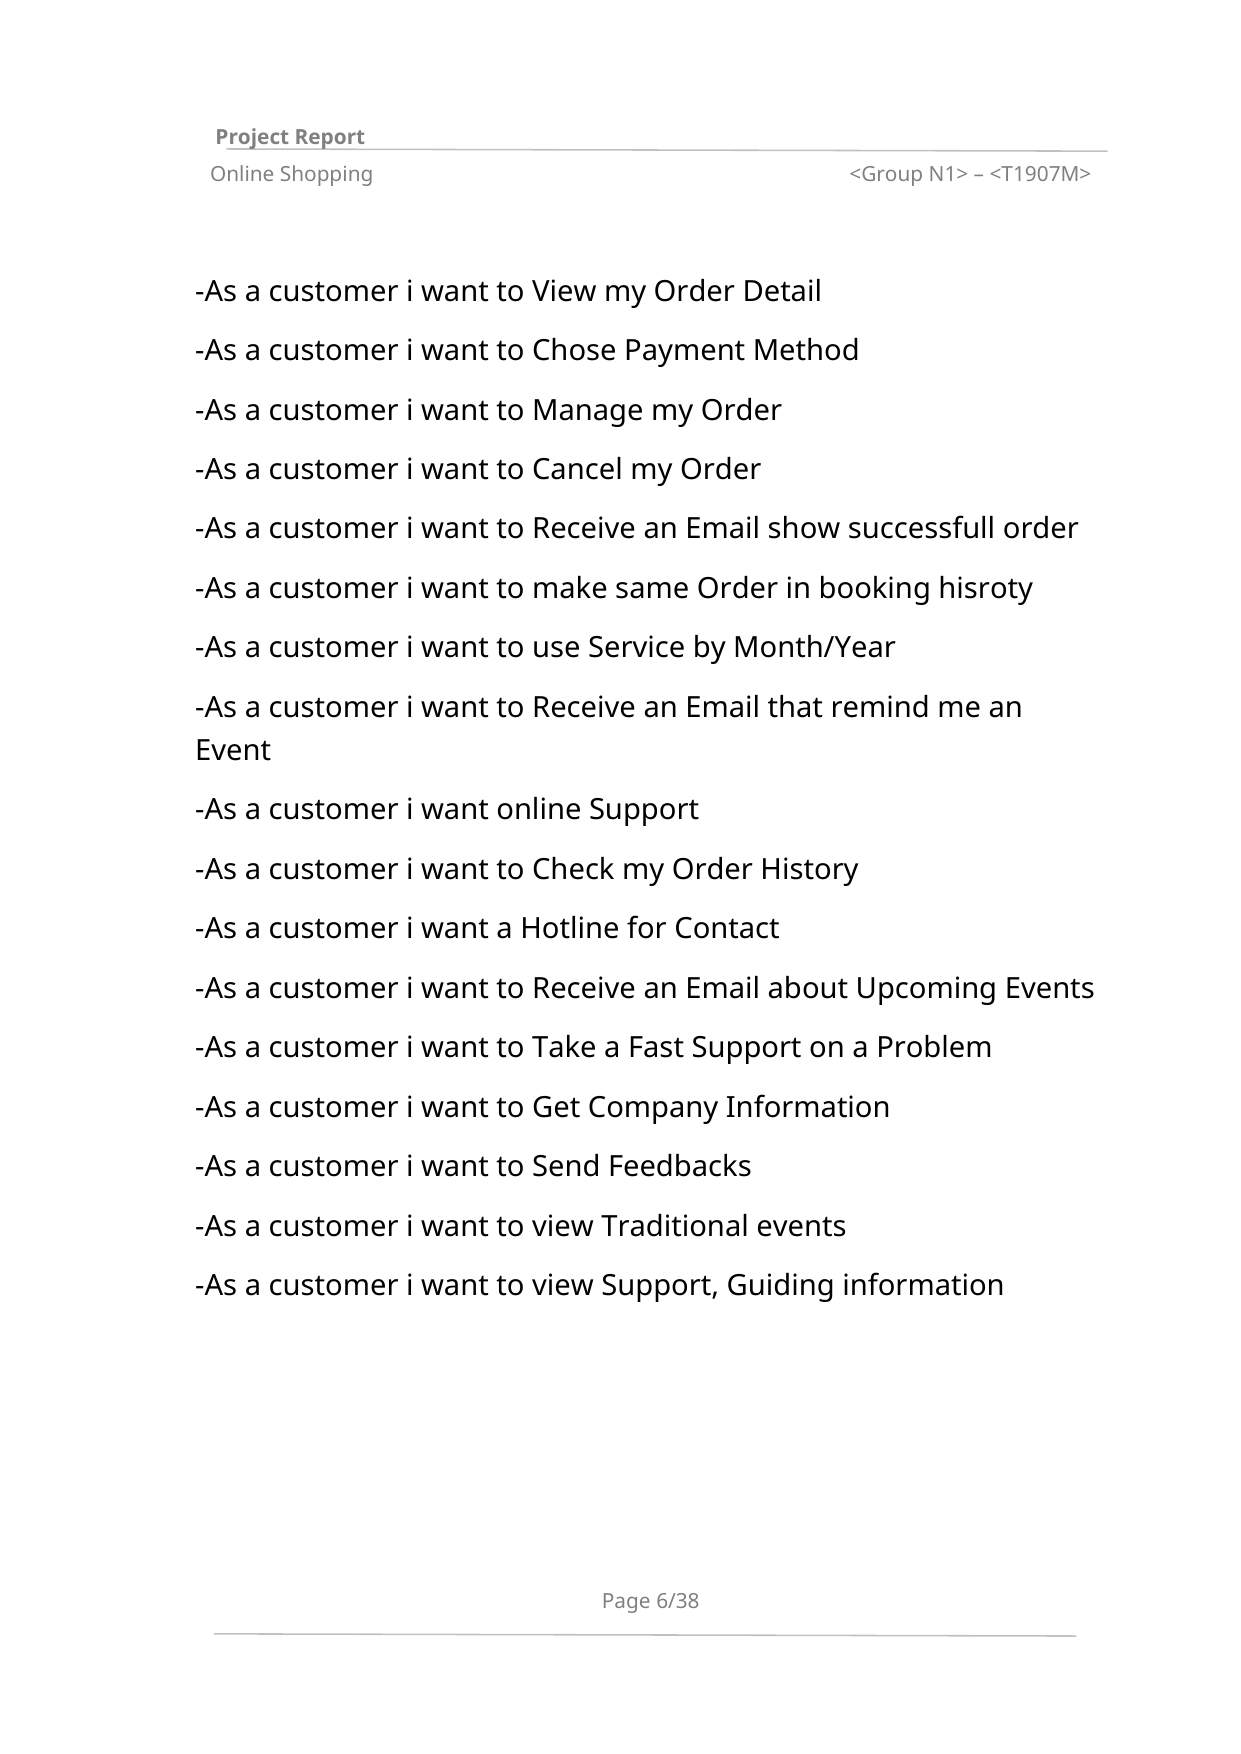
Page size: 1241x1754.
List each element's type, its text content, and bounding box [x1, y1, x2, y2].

text -As a customer i want to Receive an Email show successfull order [195, 508, 1106, 547]
text -As a customer i want to view Traditional events [195, 1205, 1106, 1244]
text -As a customer i want to View my Order Detail [195, 270, 1106, 309]
text -As a customer i want to Chose Payment Method [195, 329, 1106, 369]
text -As a customer i want to use Service by Month/Year [195, 627, 1106, 666]
text -As a customer i want to Receive an Email about Upcoming Events [195, 967, 1106, 1007]
text -As a customer i want online Support [195, 788, 1106, 828]
text -As a customer i want to Receive an Email that remind me an Event [195, 686, 1106, 769]
text -As a customer i want to Check my Order History [195, 848, 1106, 888]
text -As a customer i want to view Support, Guiding information [195, 1264, 1106, 1304]
text -As a customer i want to Cancel my Order [195, 448, 1106, 488]
text -As a customer i want a Hotline for Contact [195, 907, 1106, 947]
text -As a customer i want to Get Company Information [195, 1086, 1106, 1126]
text -As a customer i want to make same Order in booking hisroty [195, 567, 1106, 607]
text -As a customer i want to Send Feedbacks [195, 1145, 1106, 1185]
text -As a customer i want to Manage my Order [195, 389, 1106, 428]
text -As a customer i want to Take a Fast Support on a Problem [195, 1026, 1106, 1066]
